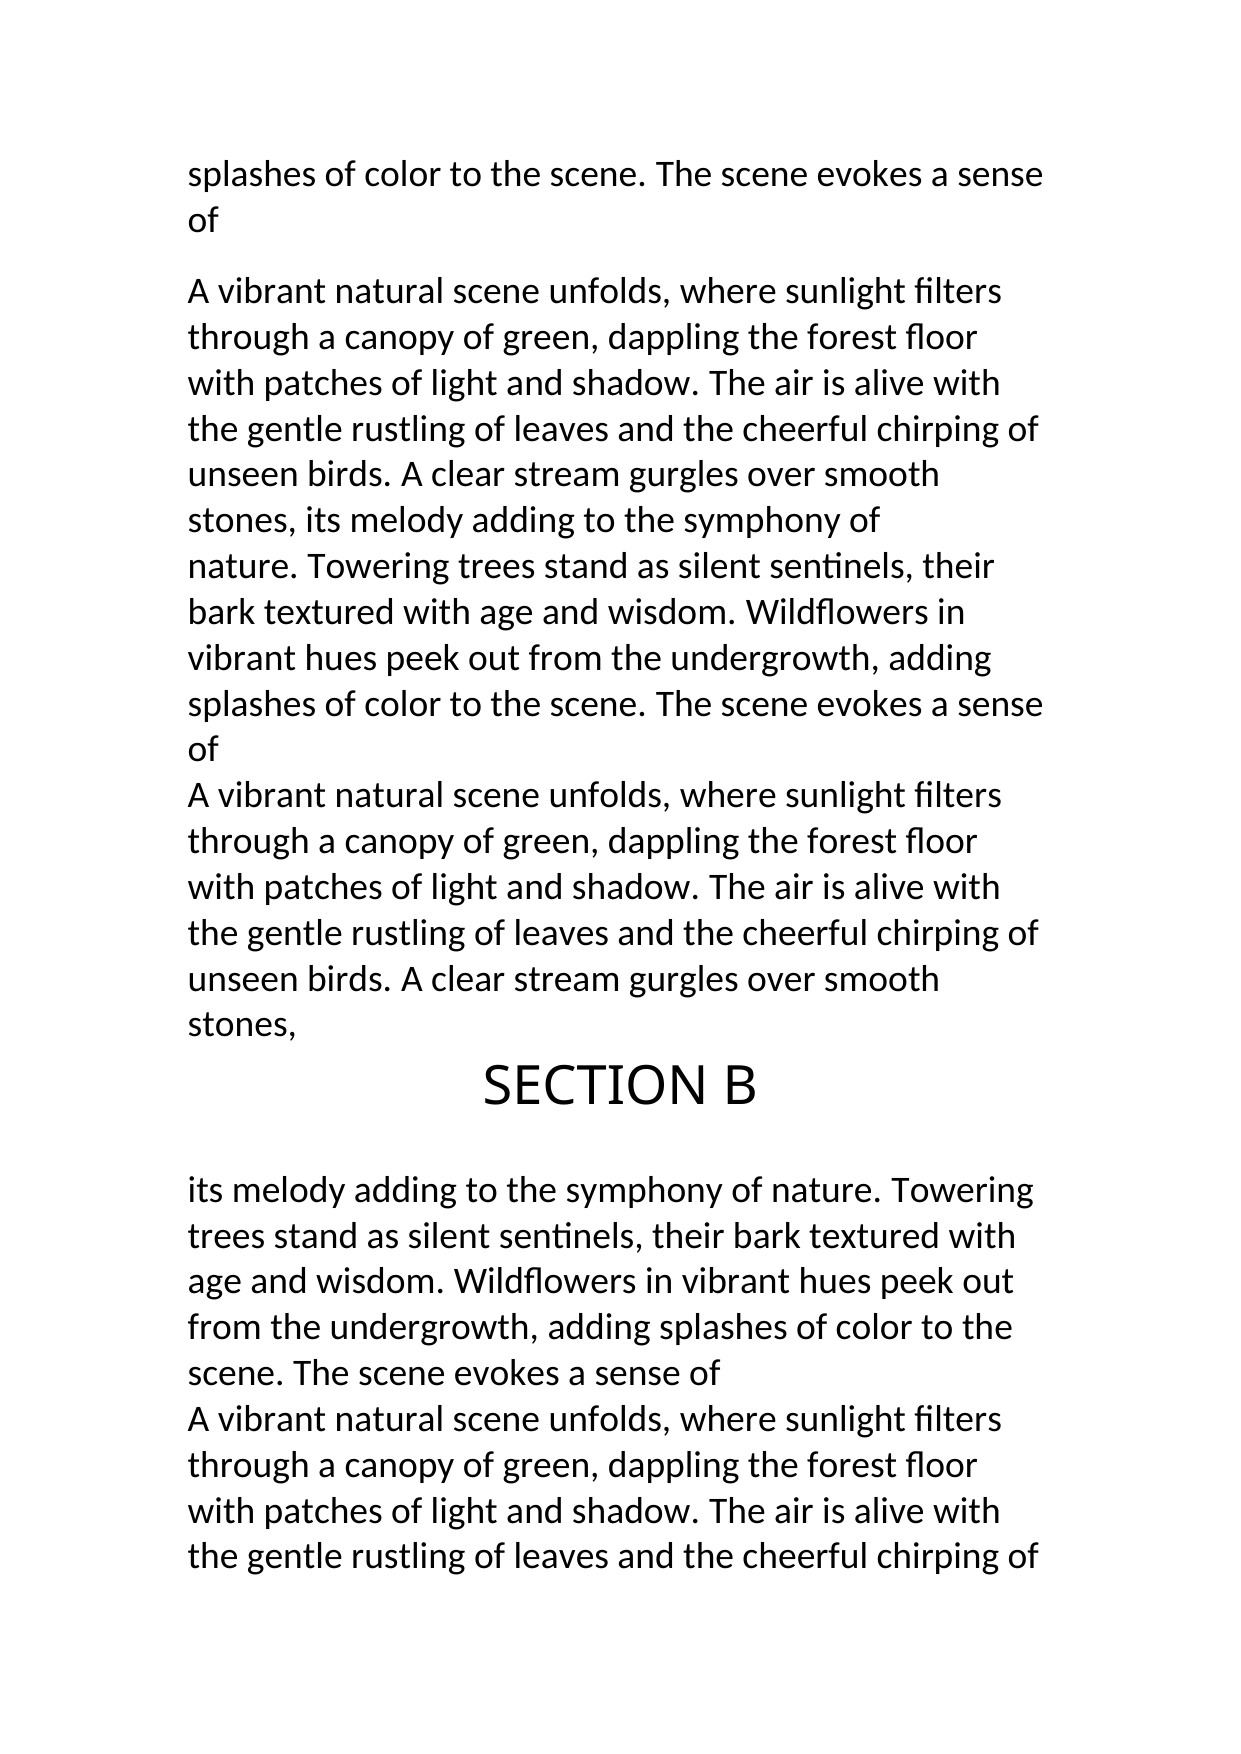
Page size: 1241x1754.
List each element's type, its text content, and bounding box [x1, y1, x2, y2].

text SECTION B [187, 1046, 1053, 1120]
text its melody adding to the symphony of nature. Towering trees stand as silent sentinels, their bark textured with age and wisdom. Wildflowers in vibrant hues peek out from the undergrowth, adding splashes of color to the scene. The scene evokes a sense of [187, 1166, 1053, 1395]
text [187, 1395, 1053, 1578]
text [187, 150, 1053, 242]
text A vibrant natural scene unfolds, where sunlight filters through a canopy of green, dappling the forest floor with patches of light and shadow. The air is alive with the gentle rustling of leaves and the cheerful chirping of unseen birds. A clear stream gurgles over smooth stones, [187, 771, 1053, 1046]
